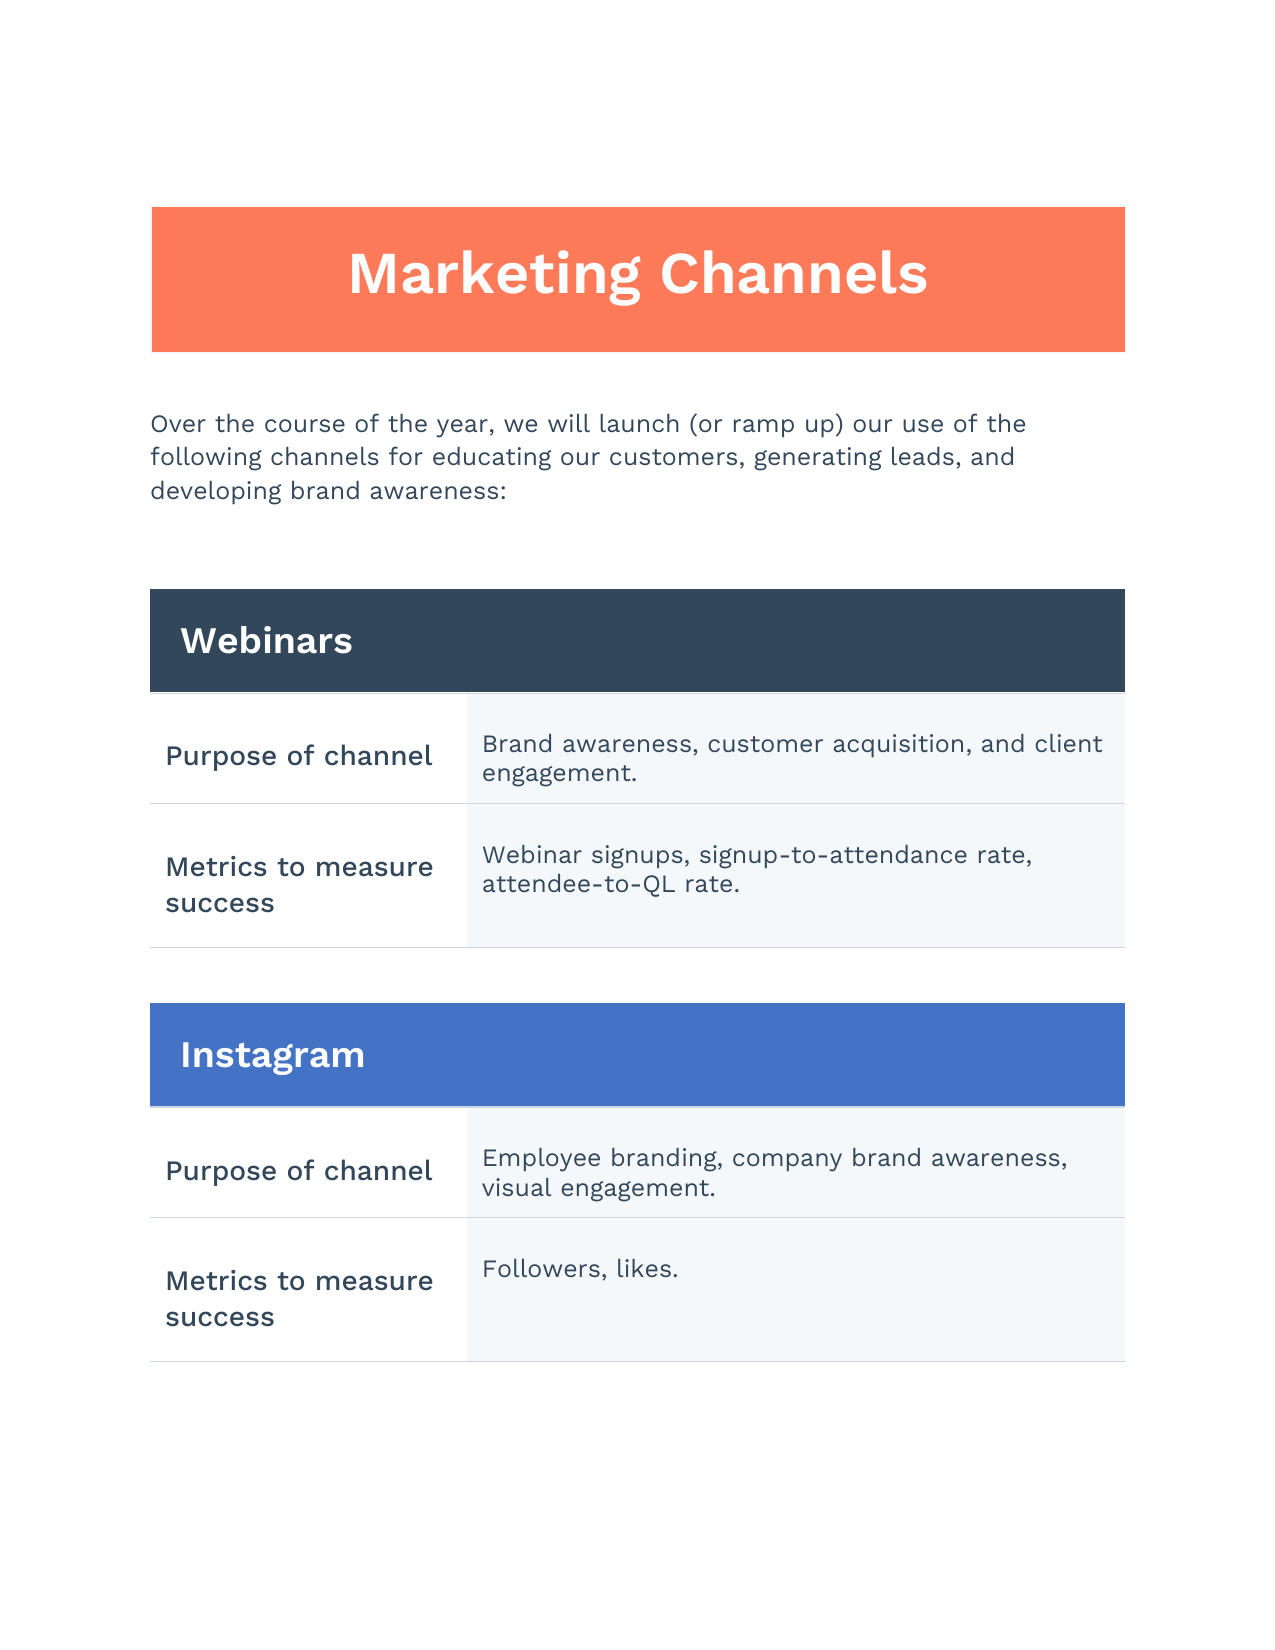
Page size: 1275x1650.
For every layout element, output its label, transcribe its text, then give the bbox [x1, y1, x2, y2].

table_cell Purpose of channel [150, 1108, 467, 1217]
table_cell Metrics to measure success [150, 1218, 467, 1361]
table_cell Brand awareness, customer acquisition, and client engagement. [467, 694, 1125, 803]
table_header Instagram [150, 1003, 1125, 1106]
table_header Webinars [150, 589, 1125, 692]
table_header Marketing Channels [152, 207, 1125, 352]
table_cell Webinar signups, signup-to-attendance rate, attendee-to-QL rate. [467, 804, 1125, 947]
text Over the course of the year, we will launch (or ramp up) our use of the following channels for educating our customers, generating leads, and developing brand awareness: [150, 409, 1125, 506]
table_cell Purpose of channel [150, 694, 467, 803]
table_cell Employee branding, company brand awareness, visual engagement. [467, 1108, 1125, 1217]
table_cell Metrics to measure success [150, 804, 467, 947]
table_cell Followers, likes. [467, 1218, 1125, 1361]
